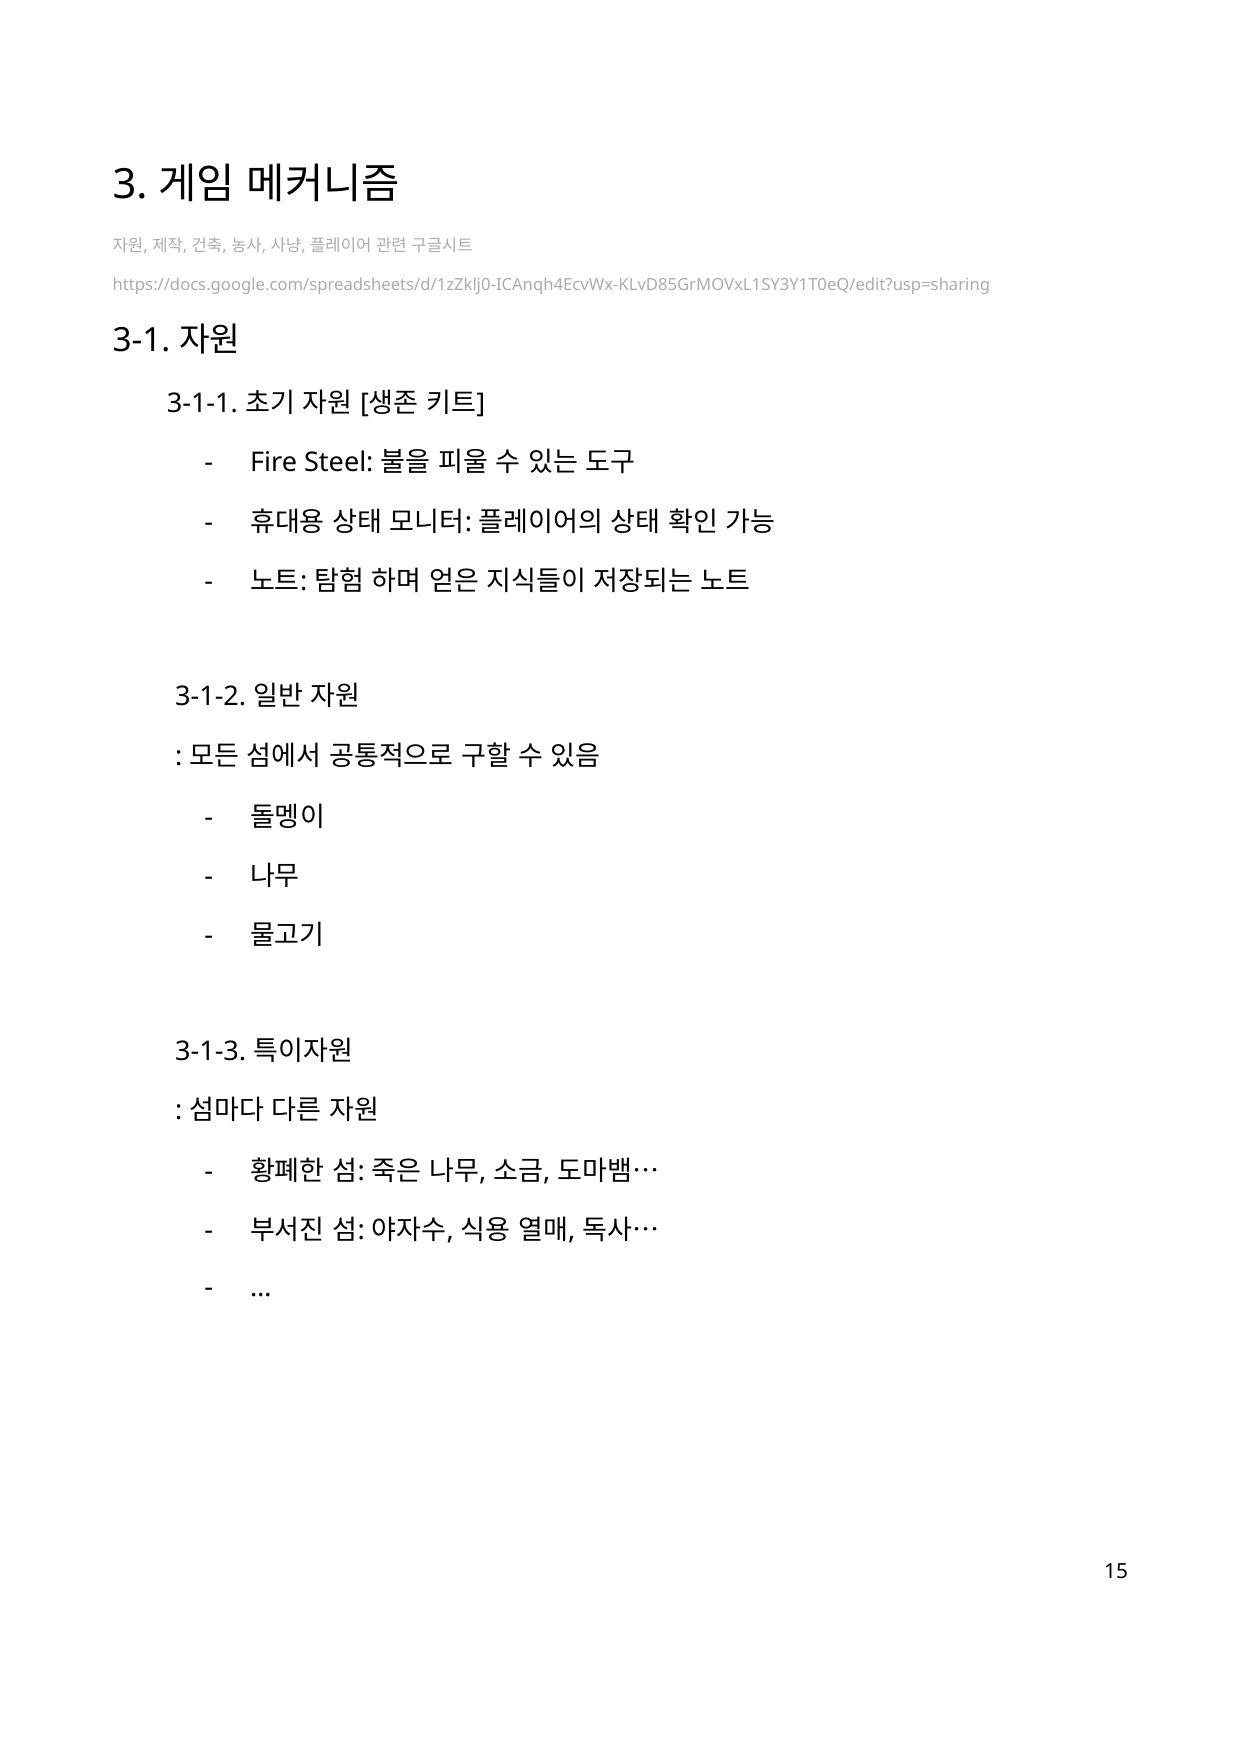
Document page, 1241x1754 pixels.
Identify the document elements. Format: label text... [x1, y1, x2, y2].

subtitle 3-1. 자원 [112, 312, 1128, 361]
text : 섬마다 다른 자원 [133, 1088, 1107, 1127]
text 3-1-3. 특이자원 [112, 1029, 1128, 1068]
text 3-1-1. 초기 자원 [생존 키트] [112, 381, 1128, 421]
text : 모든 섬에서 공통적으로 구할 수 있음 [133, 733, 1107, 773]
text https://docs.google.com/spreadsheets/d/1zZklj0-ICAnqh4EcvWx-KLvD85GrMOVxL1SY3Y1T0eQ/edit?usp=sharing [112, 273, 1128, 296]
text 자원, 제작, 건축, 농사, 사냥, 플레이어 관련 구글시트 [112, 232, 1128, 256]
list 돌멩이 [204, 795, 1128, 834]
subtitle 3. 게임 메커니즘 [112, 150, 1128, 211]
list … [204, 1267, 1128, 1304]
list 휴대용 상태 모니터: 플레이어의 상태 확인 가능 [204, 499, 1128, 539]
list 부서진 섬: 야자수, 식용 열매, 독사… [204, 1208, 1128, 1248]
list 나무 [204, 854, 1128, 893]
list 황폐한 섬: 죽은 나무, 소금, 도마뱀… [204, 1149, 1128, 1188]
list 노트: 탐험 하며 얻은 지식들이 저장되는 노트 [204, 559, 1128, 598]
text 3-1-2. 일반 자원 [112, 674, 1128, 714]
list Fire Steel: 불을 피울 수 있는 도구 [204, 440, 1128, 480]
list 물고기 [204, 913, 1128, 952]
